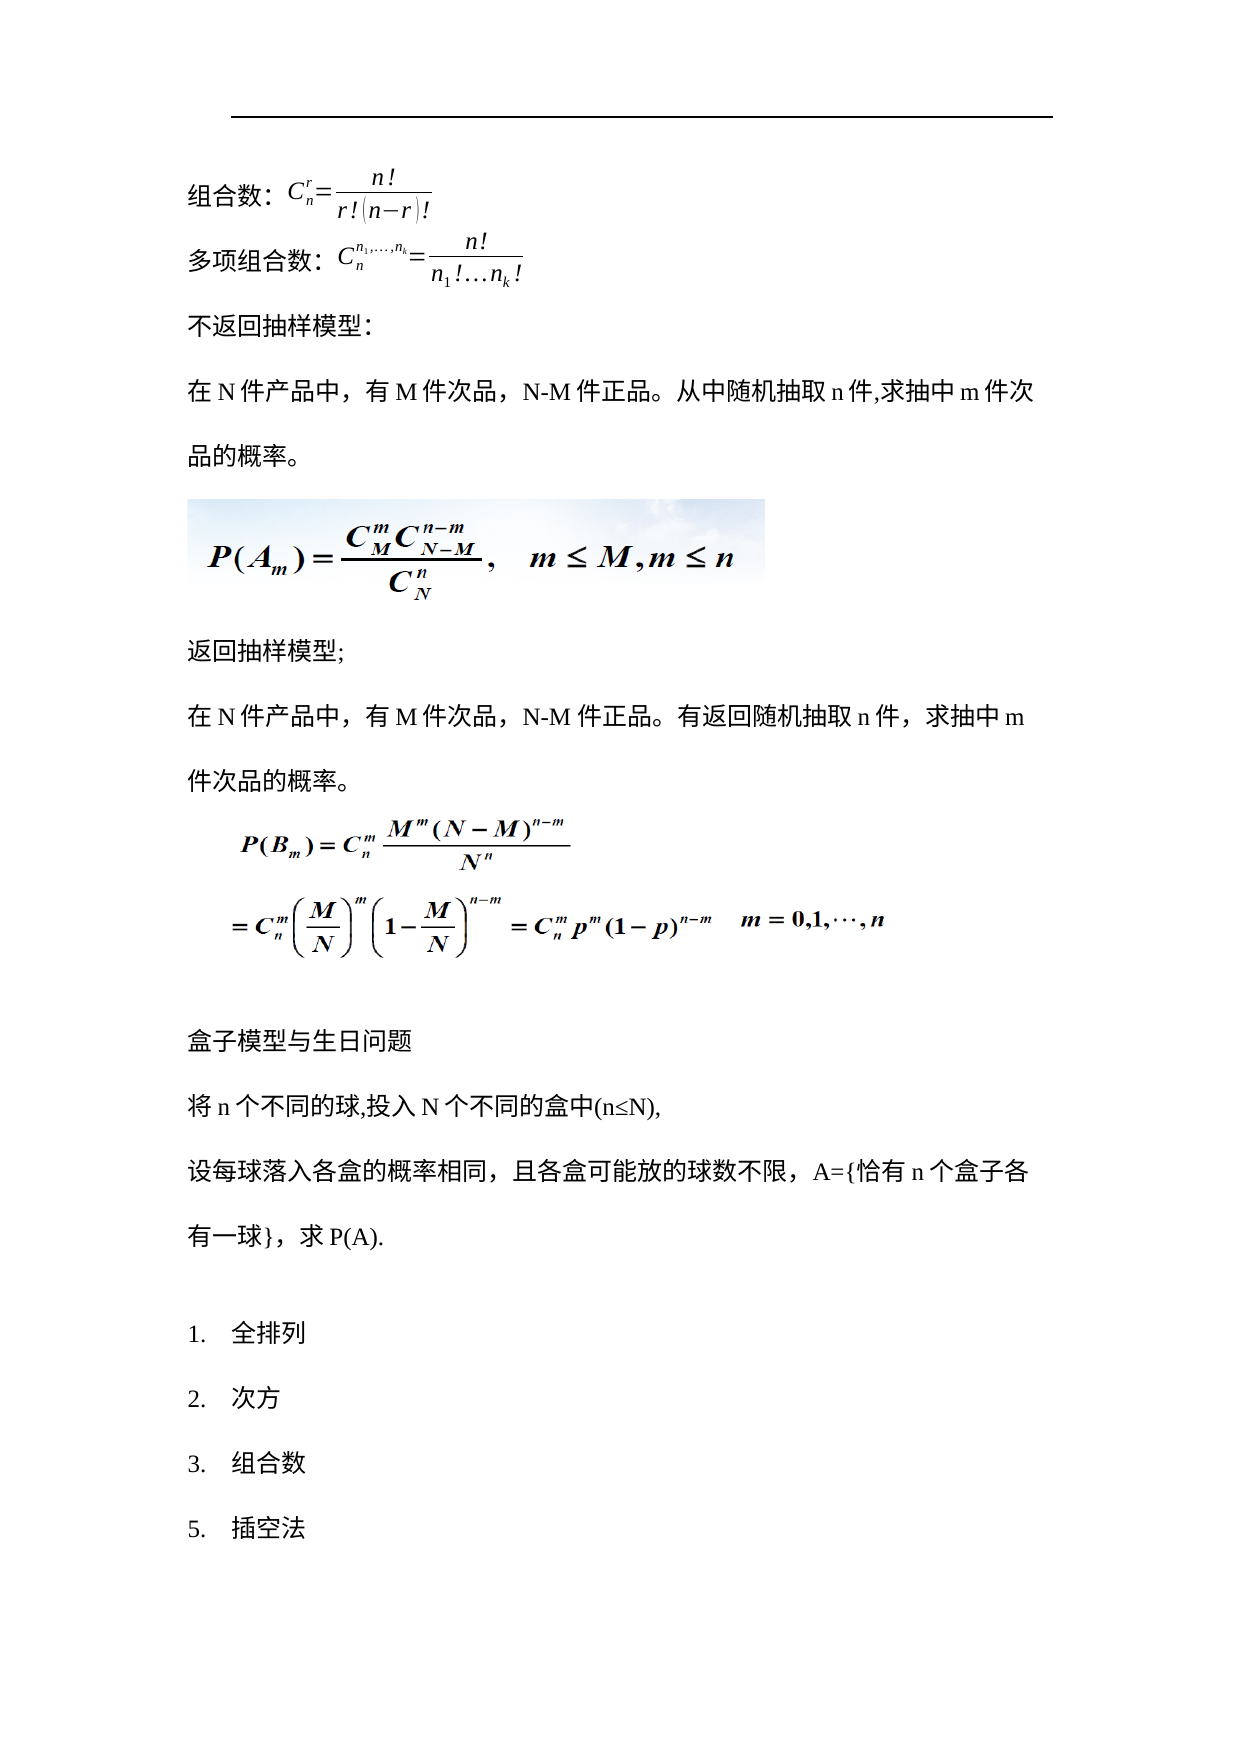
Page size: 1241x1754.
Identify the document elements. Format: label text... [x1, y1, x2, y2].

picture [187, 499, 765, 605]
text 多项组合数： [187, 227, 1053, 292]
text 在N件产品中，有M件次品，N-M件正品。从中随机抽取n件,求抽中m件次品的概率。 [187, 357, 1053, 487]
text 盒子模型与生日问题 [187, 1007, 1053, 1072]
text 3. 组合数 [187, 1429, 1053, 1494]
text 1. 全排列 [187, 1299, 1053, 1364]
text 5. 插空法 [187, 1494, 1053, 1559]
text 2. 次方 [187, 1364, 1053, 1429]
text 设每球落入各盒的概率相同，且各盒可能放的球数不限，A={恰有n个盒子各有一球}，求P(A). [187, 1137, 1053, 1267]
text 组合数： [187, 162, 1053, 227]
text 返回抽样模型; [187, 617, 1053, 682]
text 不返回抽样模型： [187, 292, 1053, 357]
text 将n个不同的球,投入N个不同的盒中(n≤N), [187, 1072, 1053, 1137]
picture [187, 813, 890, 973]
text 在N件产品中，有M件次品，N-M 件正品。有返回随机抽取n件，求抽中m件次品的概率。 [187, 682, 1053, 812]
